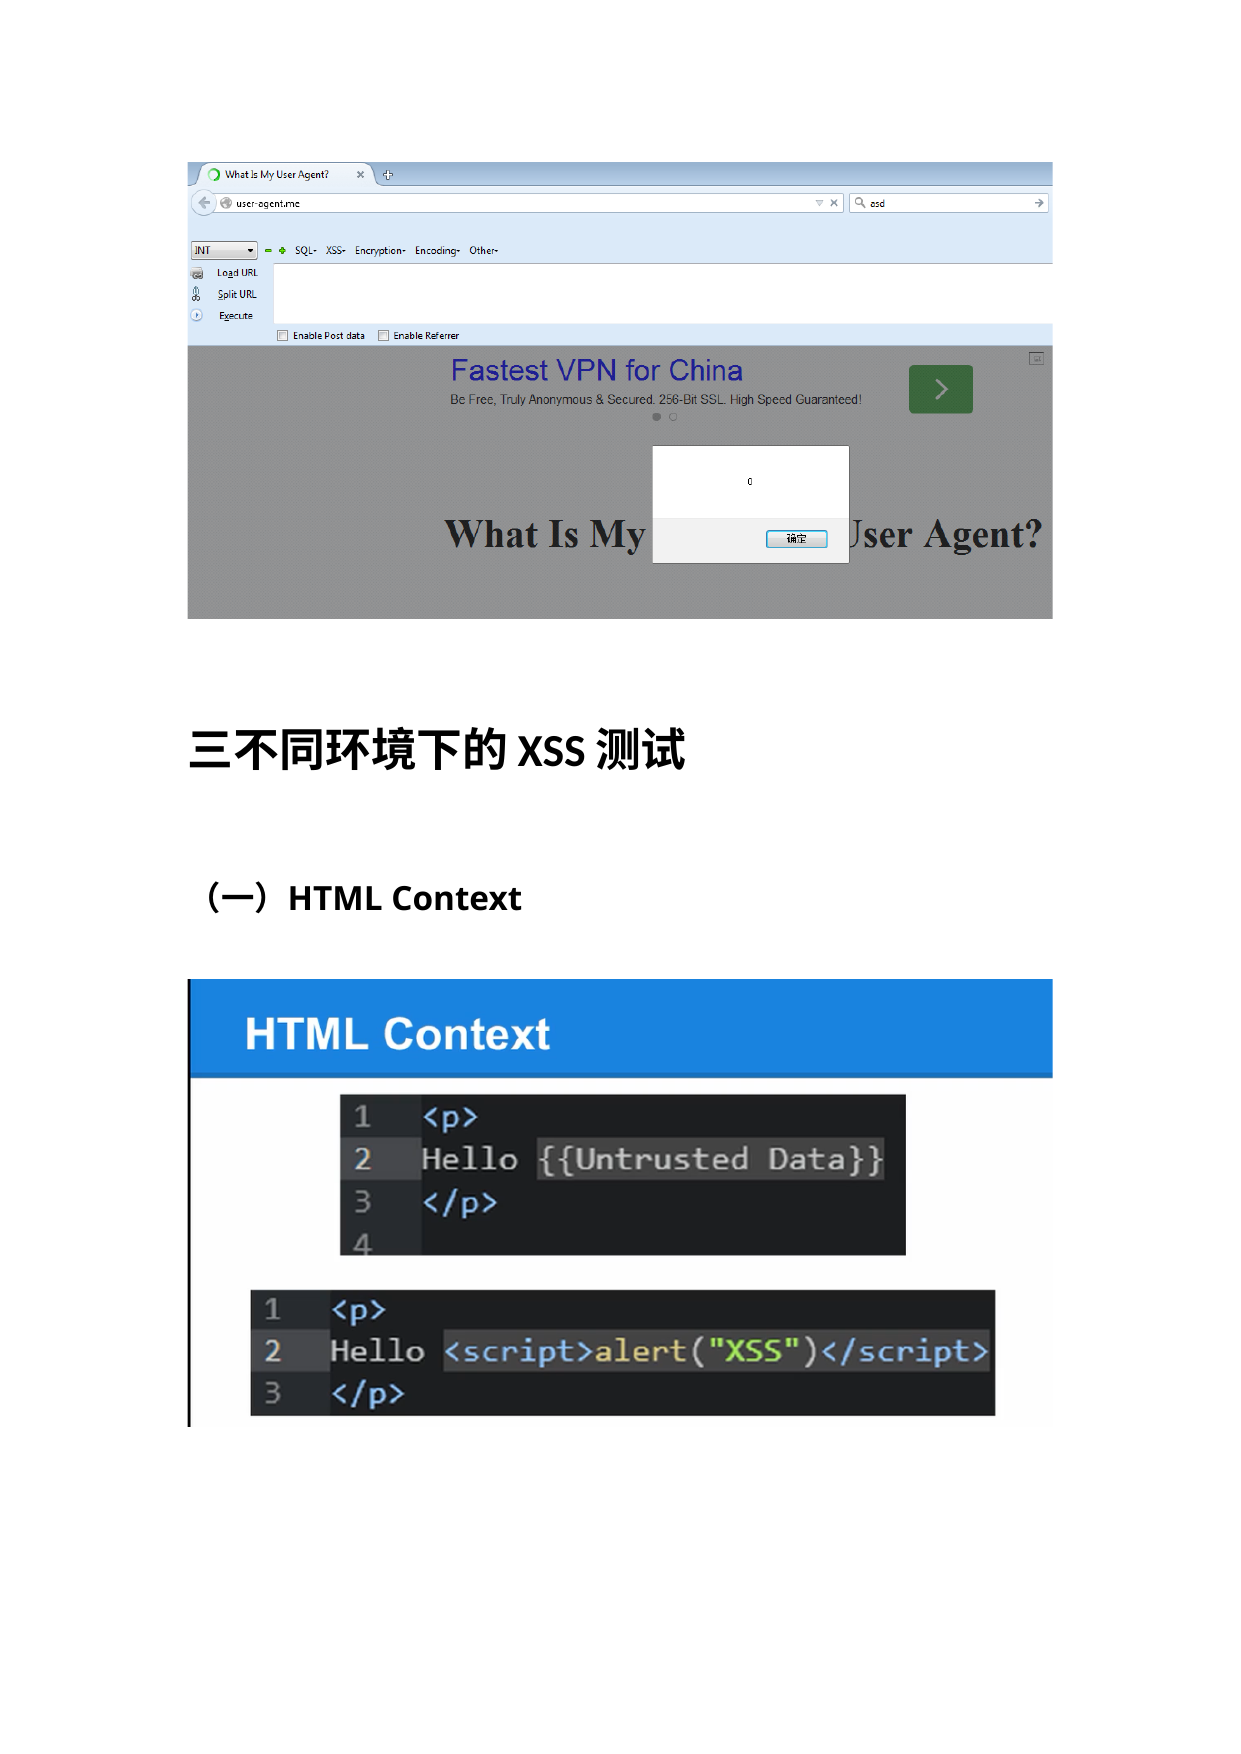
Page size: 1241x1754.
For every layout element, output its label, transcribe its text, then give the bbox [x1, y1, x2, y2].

picture [187, 162, 1053, 619]
subtitle 三不同环境下的XSS测试 [187, 698, 1053, 796]
picture [187, 979, 1053, 1427]
subtitle （一）HTML Context [187, 863, 1053, 928]
